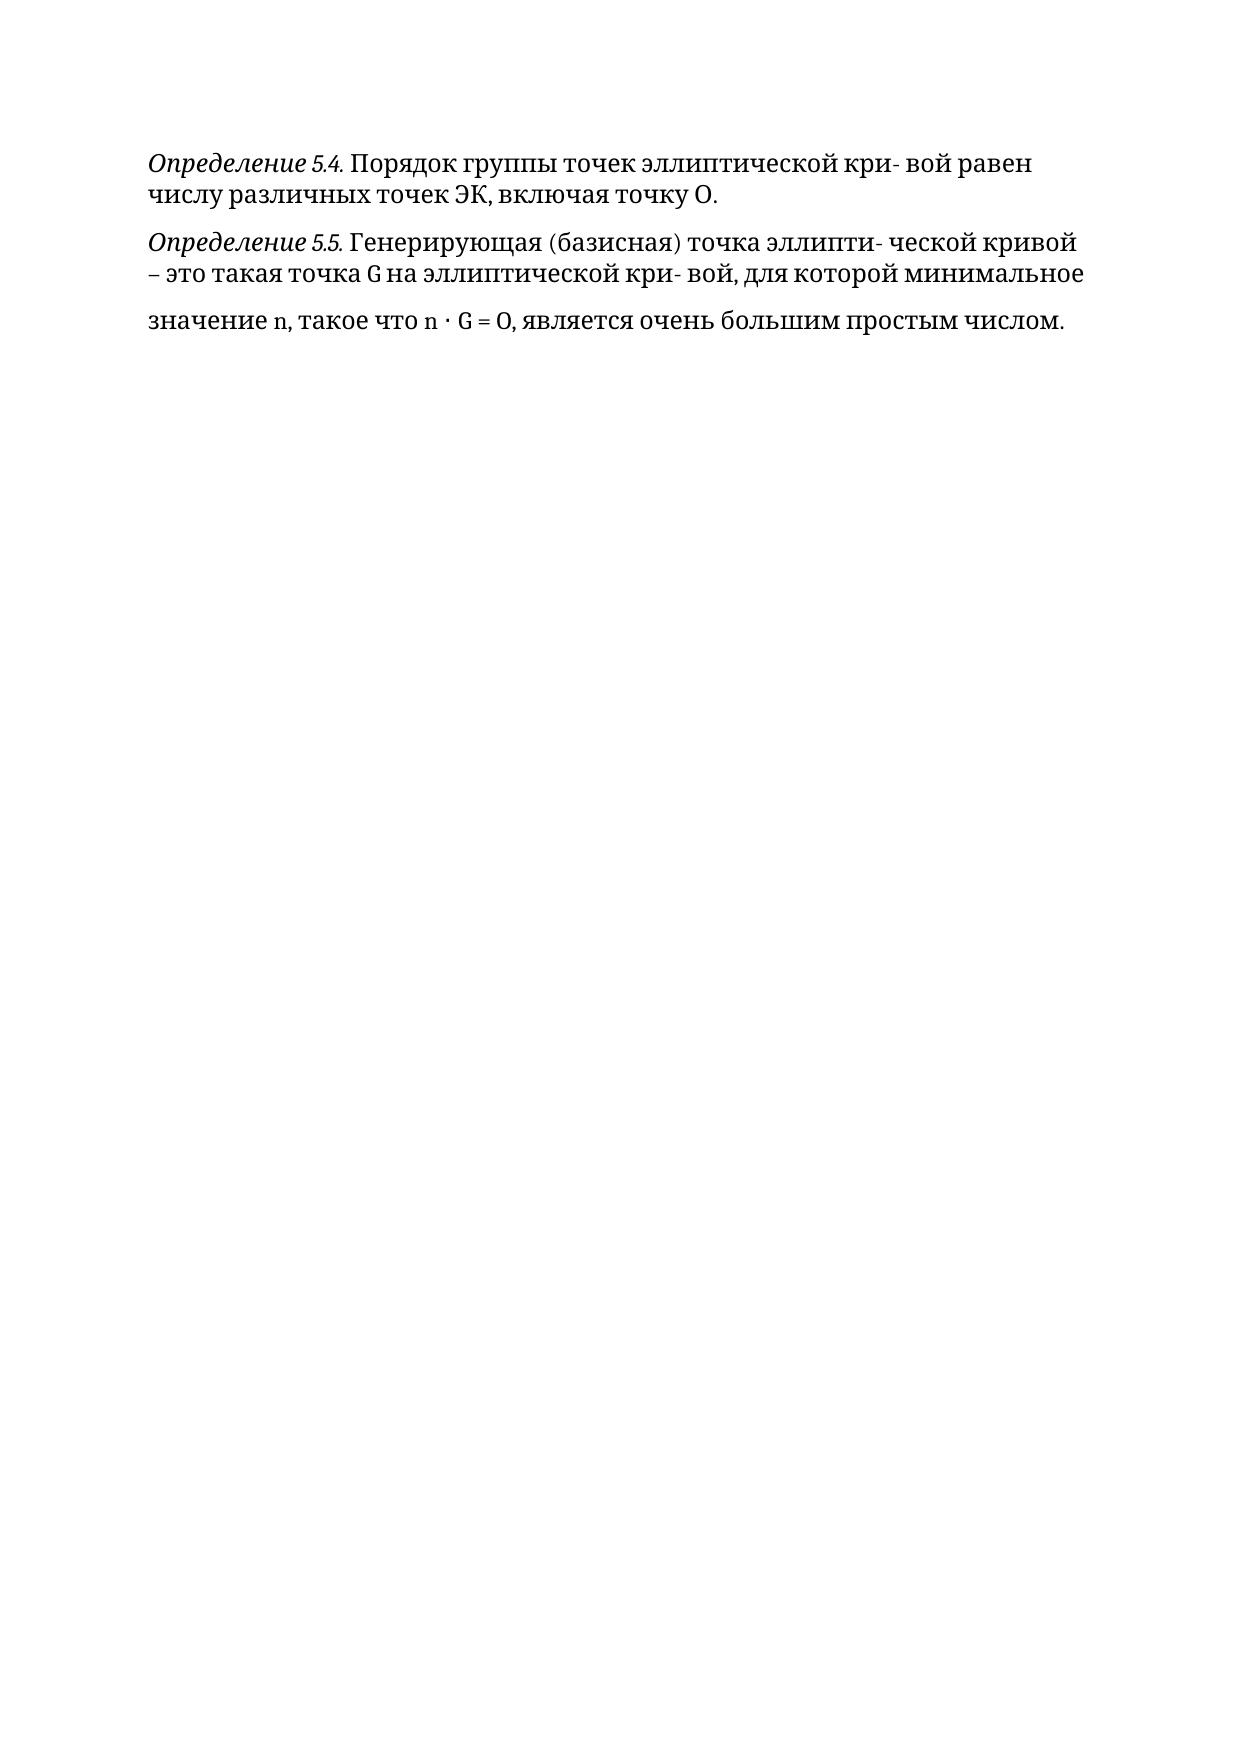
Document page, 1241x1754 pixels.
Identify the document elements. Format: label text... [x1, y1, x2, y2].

text Определение 5.4. Порядок группы точек эллиптической кри- вой равен числу различных точек ЭК, включая точку О. [148, 150, 1090, 210]
text Определение 5.5. Генерирующая (базисная) точка эллипти- ческой кривой – это такая точка G на эллиптической кри- вой, для которой минимальное значение n, такое что n ⋅ G = O, является очень большим простым числом. [148, 229, 1090, 344]
